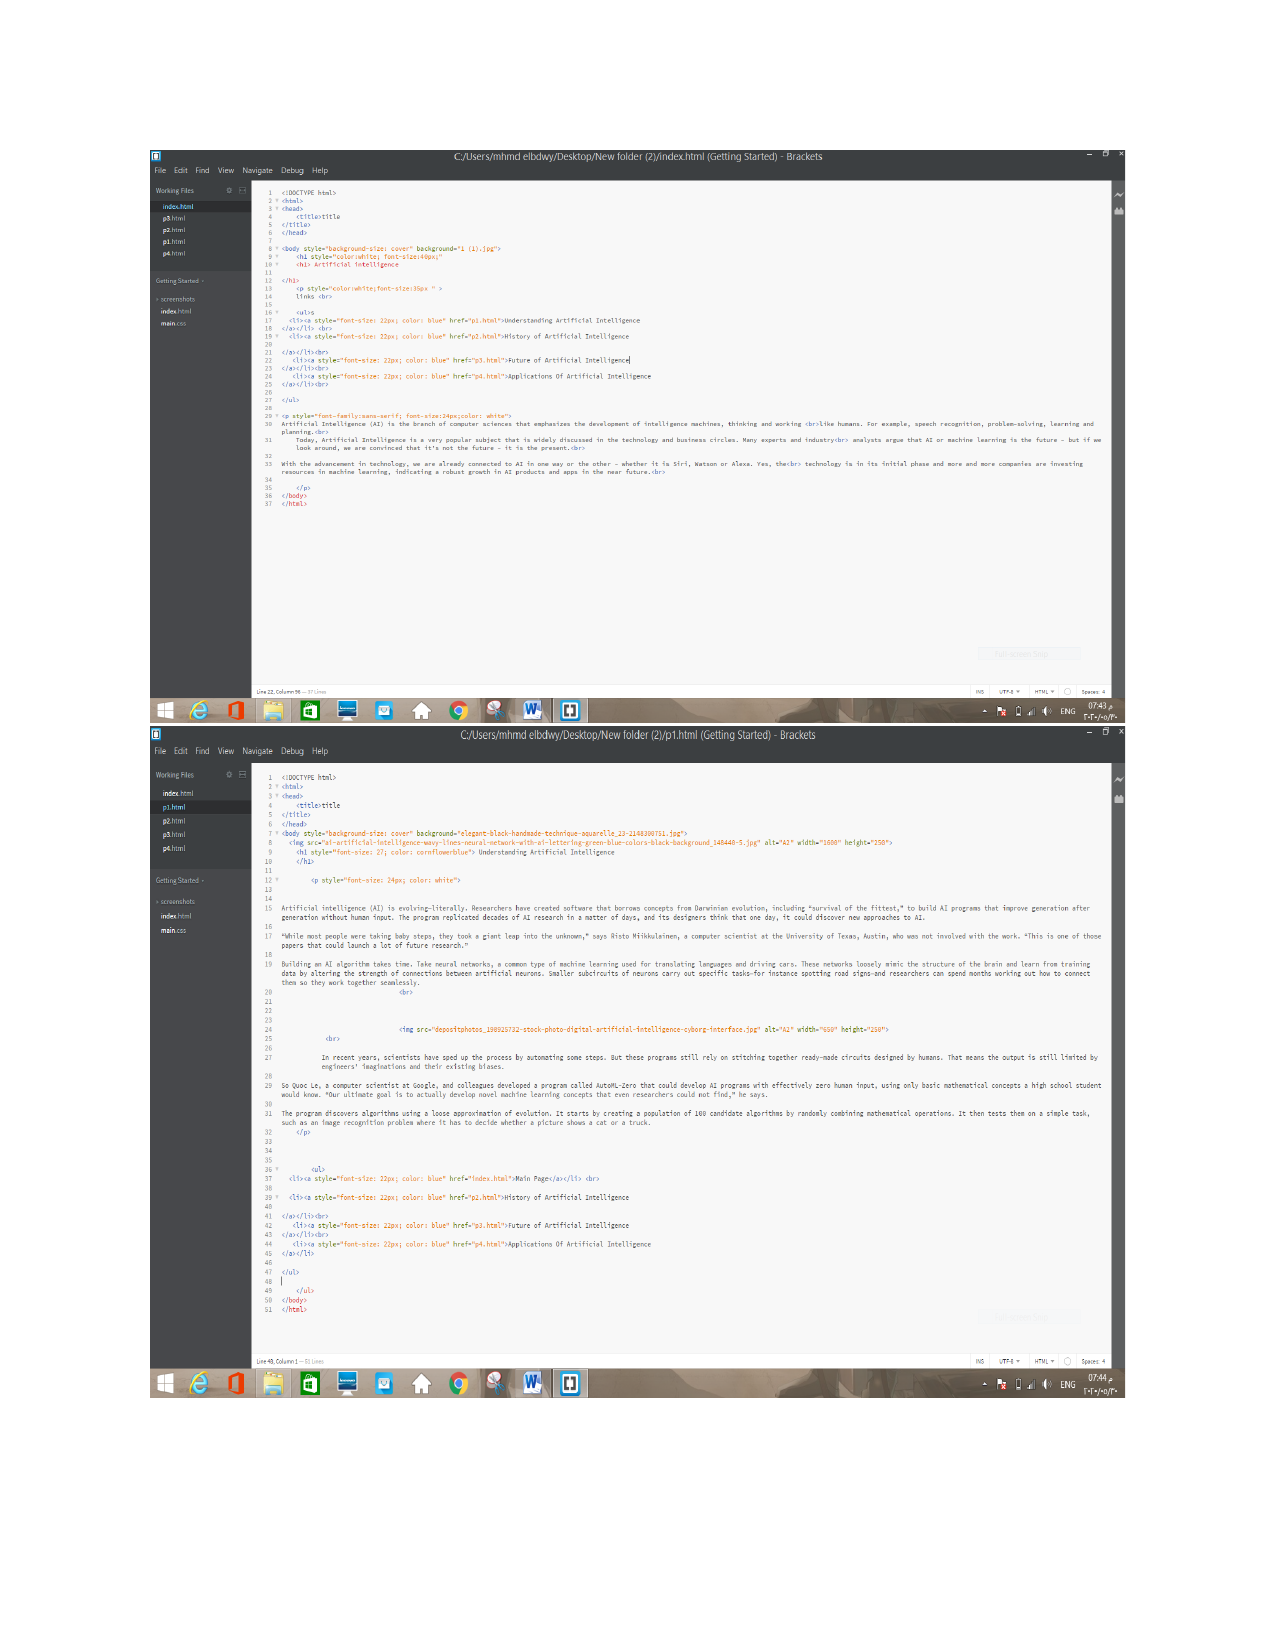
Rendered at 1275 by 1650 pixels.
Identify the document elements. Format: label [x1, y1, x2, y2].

picture [150, 150, 1125, 723]
picture [150, 726, 1125, 1398]
